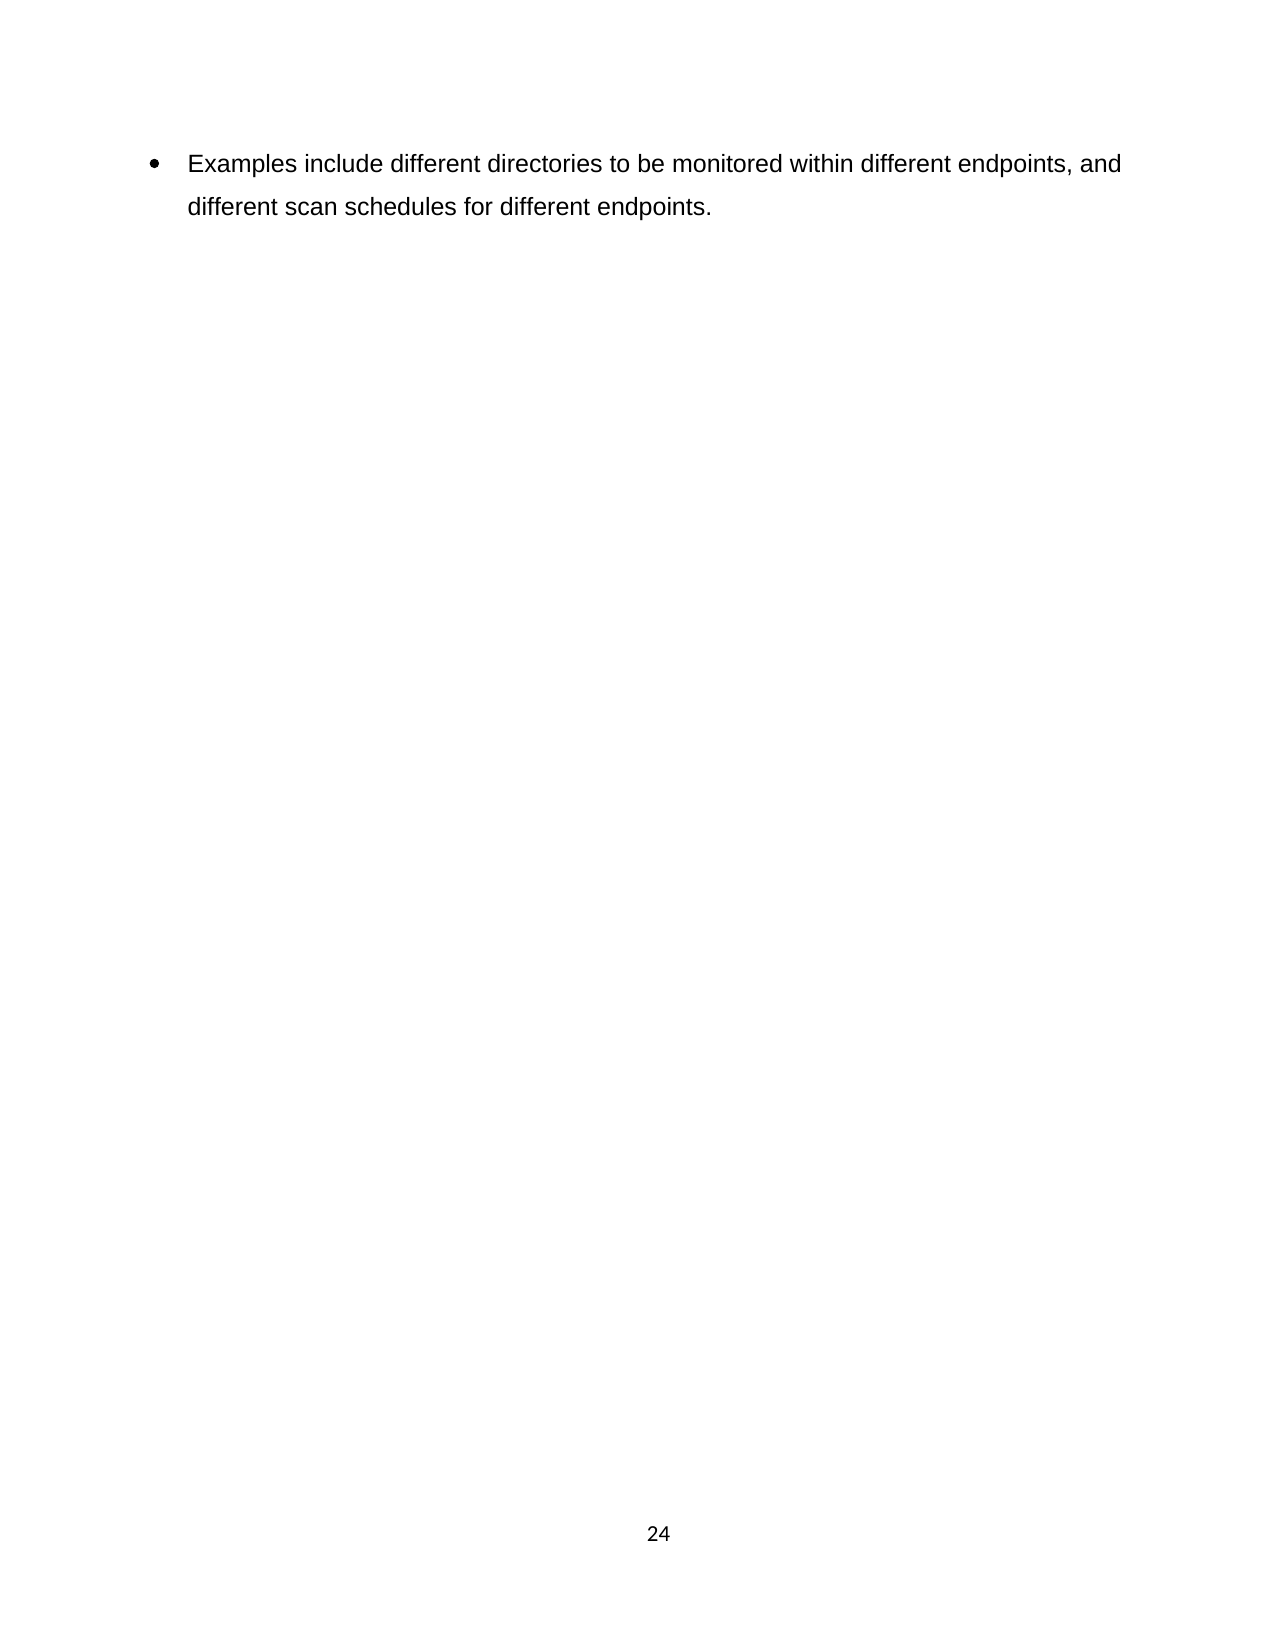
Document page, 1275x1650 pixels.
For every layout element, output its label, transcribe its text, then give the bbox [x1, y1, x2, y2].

list Examples include different directories to be monitored within different endpoints, and different scan schedules for different endpoints. [150, 149, 1167, 221]
